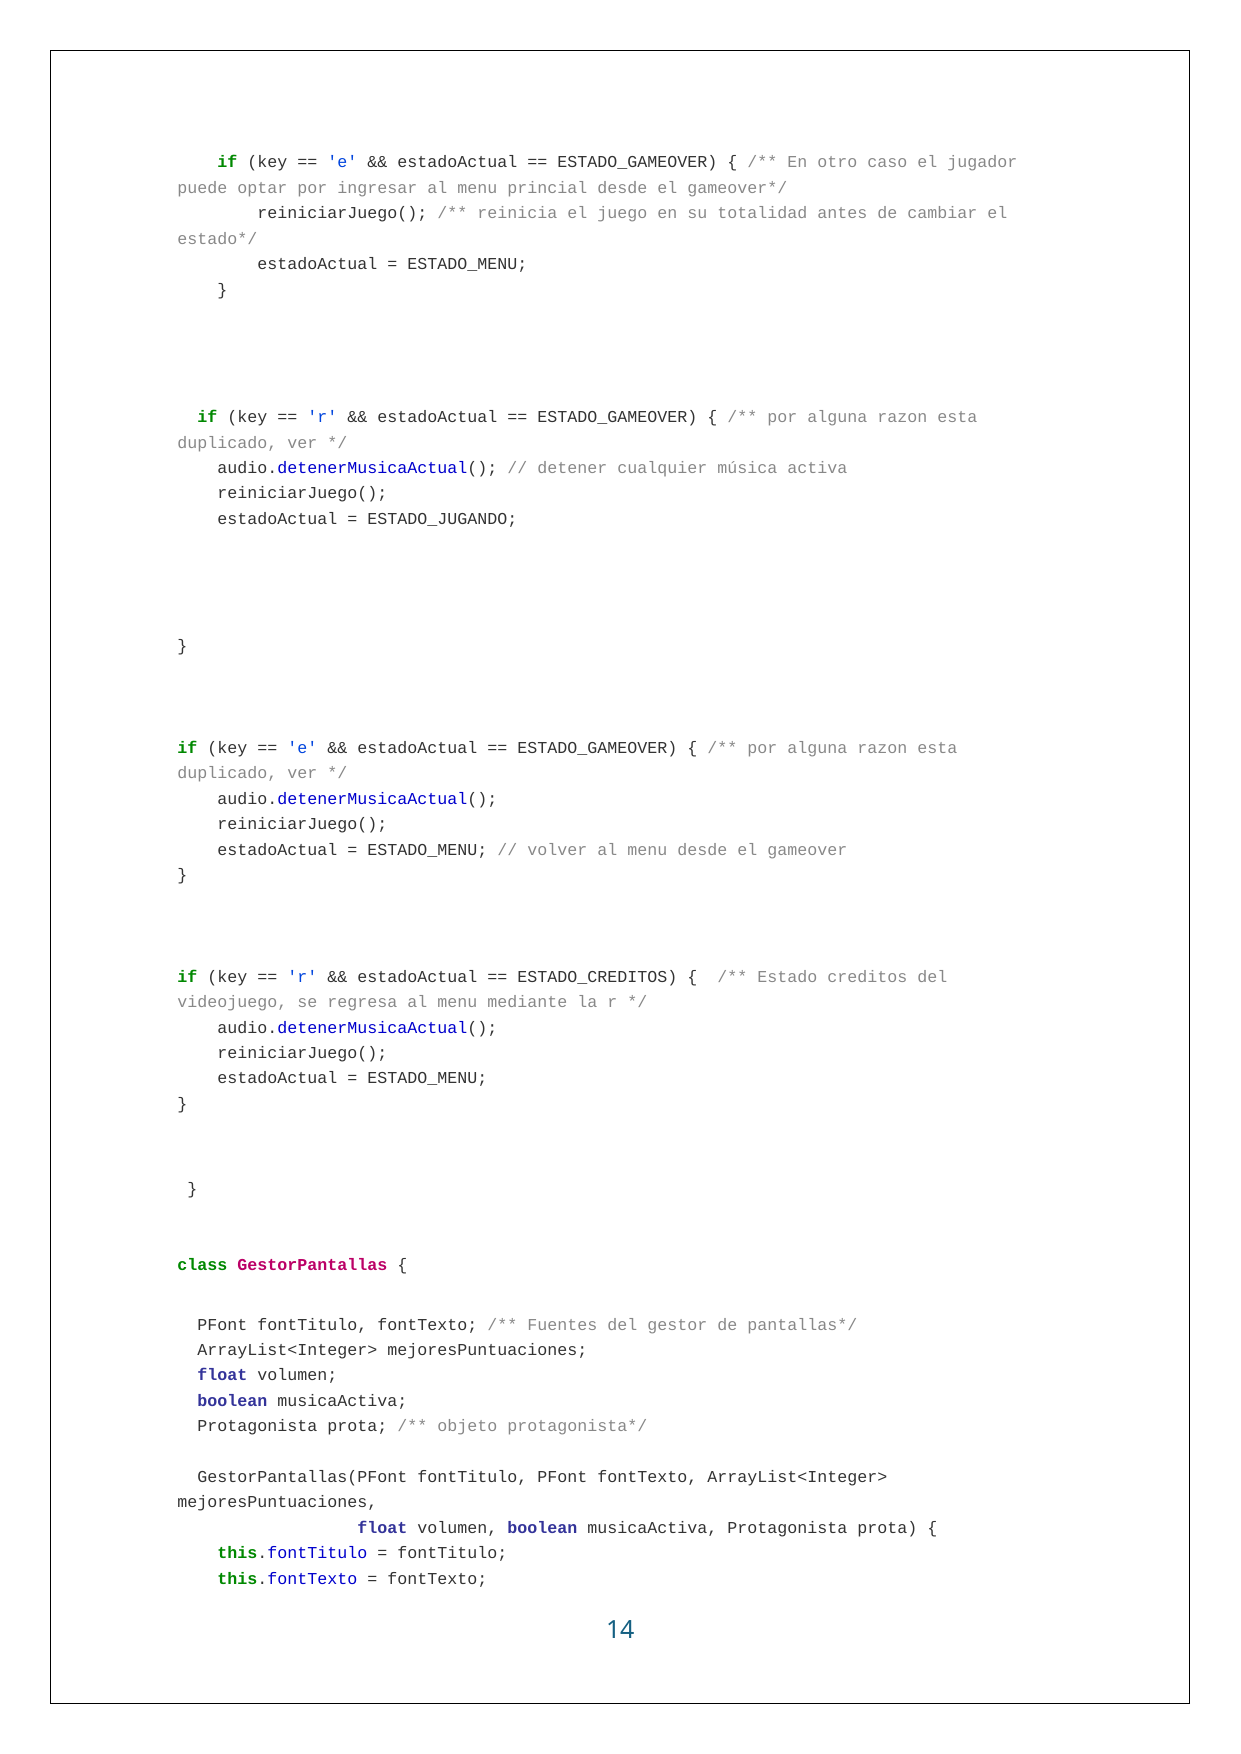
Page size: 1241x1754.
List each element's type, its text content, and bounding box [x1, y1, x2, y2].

text estadoActual = ESTADO_JUGANDO; [177, 504, 1063, 529]
text GestorPantallas(PFont fontTitulo, PFont fontTexto, ArrayList<Integer> mejoresPuntuaciones, [177, 1462, 1063, 1513]
text boolean musicaActiva; [177, 1386, 1063, 1411]
text audio.detenerMusicaActual(); [177, 1013, 1063, 1038]
text } [177, 1174, 1063, 1199]
text if (key == 'e' && estadoActual == ESTADO_GAMEOVER) { /** por alguna razon esta duplicado, ver */ [177, 733, 1063, 784]
text this.fontTexto = fontTexto; [177, 1564, 1063, 1589]
text ArrayList<Integer> mejoresPuntuaciones; [177, 1335, 1063, 1360]
text } [177, 860, 1063, 886]
text if (key == 'r' && estadoActual == ESTADO_GAMEOVER) { /** por alguna razon esta duplicado, ver */ [177, 402, 1063, 453]
text estadoActual = ESTADO_MENU; [177, 249, 1063, 274]
text float volumen; [177, 1360, 1063, 1386]
text estadoActual = ESTADO_MENU; // volver al menu desde el gameover [177, 835, 1063, 860]
text audio.detenerMusicaActual(); [177, 784, 1063, 809]
text if (key == 'e' && estadoActual == ESTADO_GAMEOVER) { /** En otro caso el jugador puede optar por ingresar al menu princial desde el gameover*/ [177, 147, 1063, 198]
text if (key == 'r' && estadoActual == ESTADO_CREDITOS) { /** Estado creditos del videojuego, se regresa al menu mediante la r */ [177, 962, 1063, 1013]
text this.fontTitulo = fontTitulo; [177, 1538, 1063, 1564]
text audio.detenerMusicaActual(); // detener cualquier música activa [177, 453, 1063, 478]
text reiniciarJuego(); [177, 809, 1063, 835]
text Protagonista prota; /** objeto protagonista*/ [177, 1411, 1063, 1437]
text float volumen, boolean musicaActiva, Protagonista prota) { [177, 1513, 1063, 1538]
text } [177, 274, 1063, 300]
text class GestorPantallas { [177, 1250, 1063, 1276]
text reiniciarJuego(); [177, 478, 1063, 504]
text PFont fontTitulo, fontTexto; /** Fuentes del gestor de pantallas*/ [177, 1309, 1063, 1335]
text reiniciarJuego(); [177, 1038, 1063, 1063]
text } [177, 1089, 1063, 1114]
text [177, 198, 1063, 249]
text estadoActual = ESTADO_MENU; [177, 1063, 1063, 1089]
text } [177, 631, 1063, 657]
